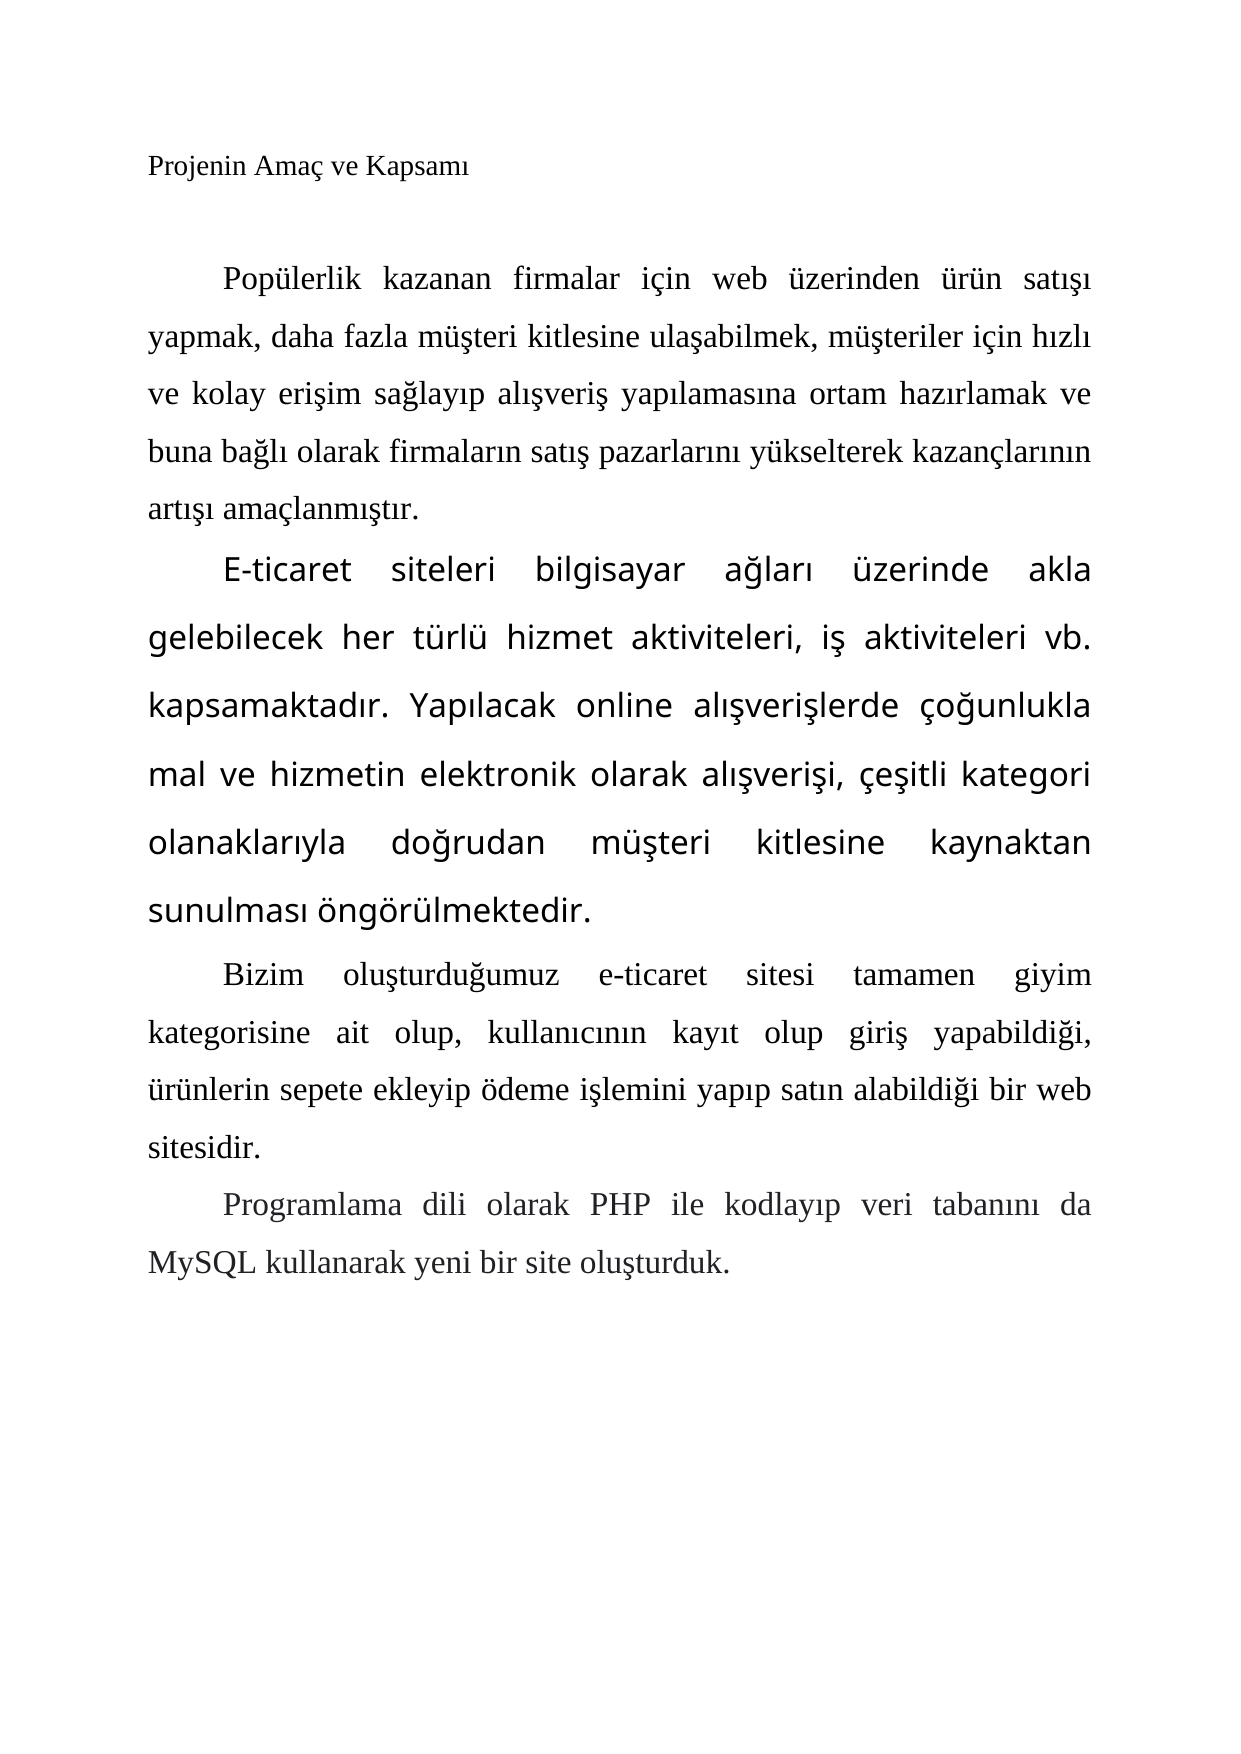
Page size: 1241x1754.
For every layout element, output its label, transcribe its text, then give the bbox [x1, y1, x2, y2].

text Projenin Amaç ve Kapsamı [148, 148, 1093, 181]
text Programlama dili olarak PHP ile kodlayıp veri tabanını da MySQL kullanarak yeni bir site oluşturduk. [148, 1185, 1093, 1281]
text Bizim oluşturduğumuz e-ticaret sitesi tamamen giyim kategorisine ait olup, kullanıcının kayıt olup giriş yapabildiği, ürünlerin sepete ekleyip ödeme işlemini yapıp satın alabildiği bir web sitesidir. [148, 955, 1093, 1166]
text Popülerlik kazanan firmalar için web üzerinden ürün satışı yapmak, daha fazla müşteri kitlesine ulaşabilmek, müşteriler için hızlı ve kolay erişim sağlayıp alışveriş yapılamasına ortam hazırlamak ve buna bağlı olarak firmaların satış pazarlarını yükselterek kazançlarının artışı amaçlanmıştır. [148, 258, 1093, 527]
text E-ticaret siteleri bilgisayar ağları üzerinde akla gelebilecek her türlü hizmet aktiviteleri, iş aktiviteleri vb. kapsamaktadır. Yapılacak online alışverişlerde çoğunlukla mal ve hizmetin elektronik olarak alışverişi, çeşitli kategori olanaklarıyla doğrudan müşteri kitlesine kaynaktan sunulması öngörülmektedir. [148, 546, 1093, 932]
